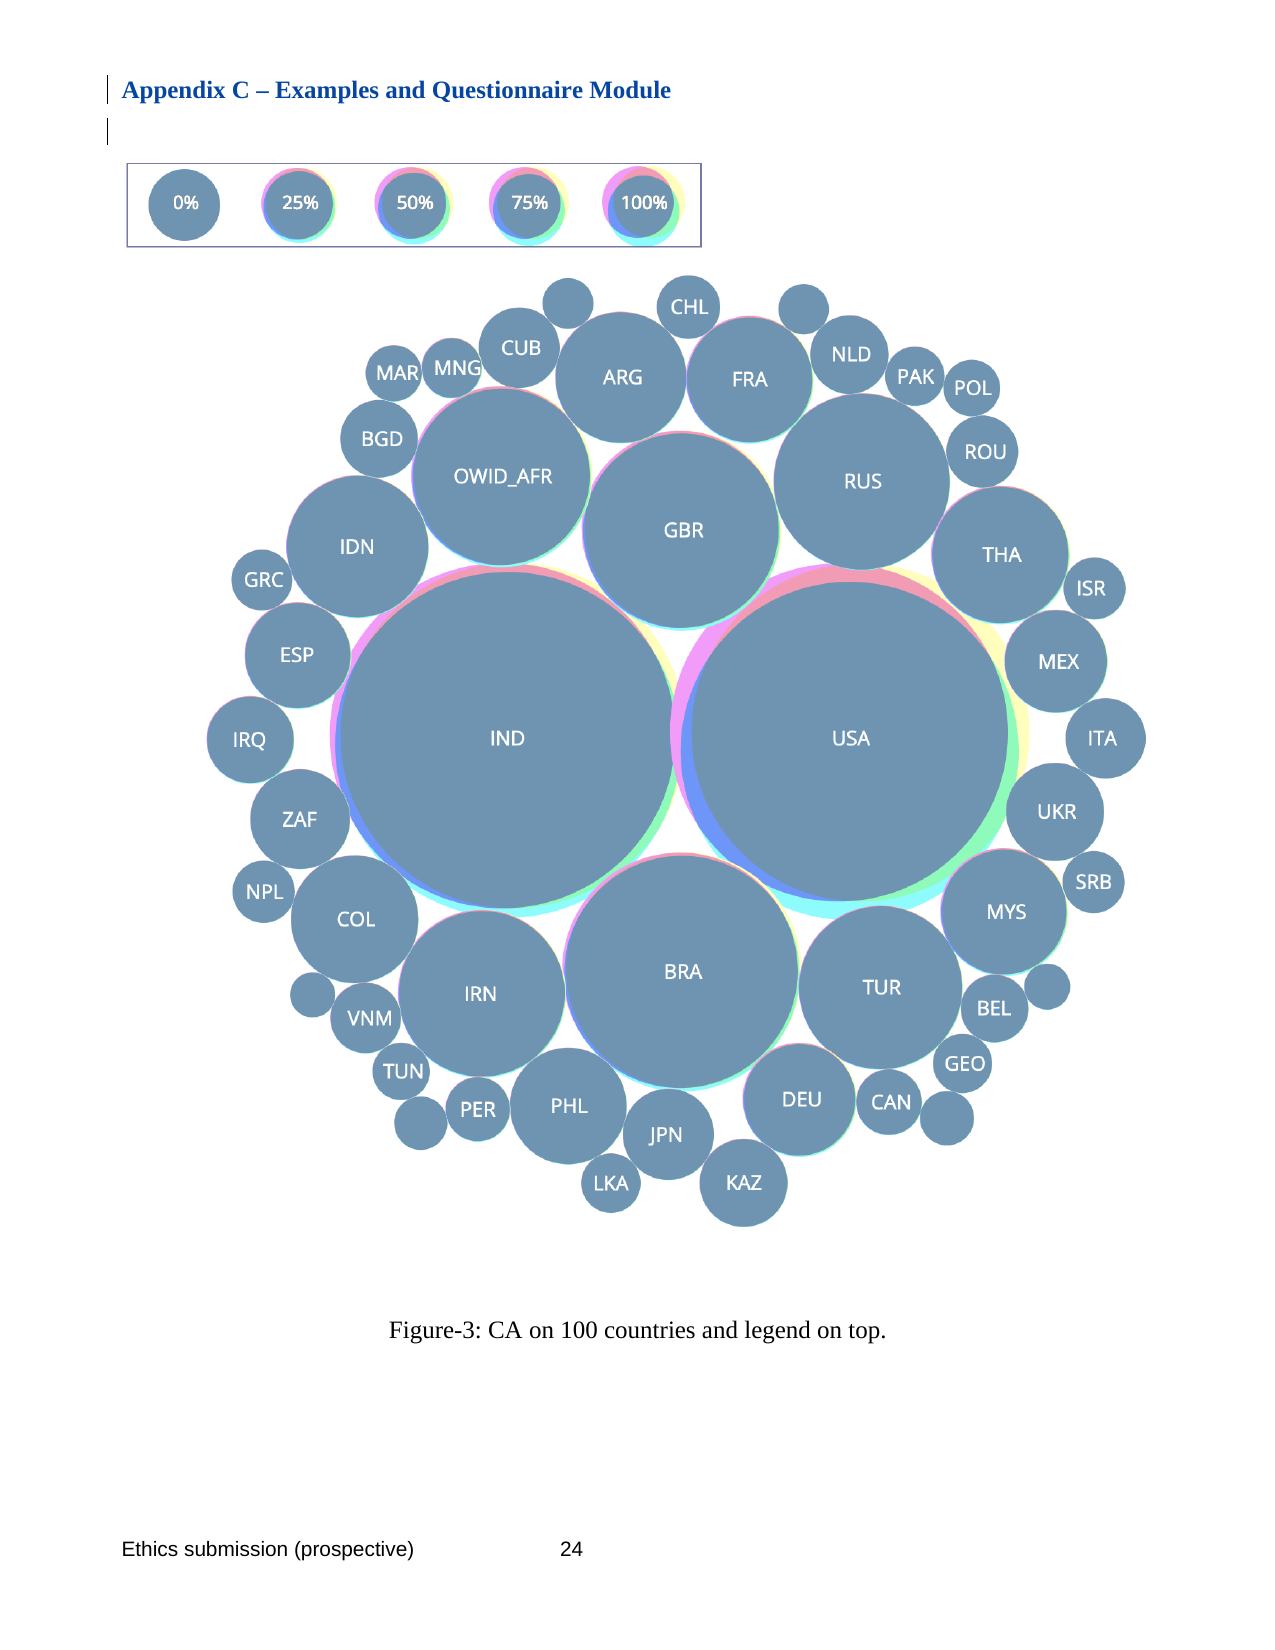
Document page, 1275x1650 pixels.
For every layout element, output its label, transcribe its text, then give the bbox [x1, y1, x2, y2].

picture [121, 159, 1154, 1229]
text Figure-3: CA on 100 countries and legend on top. [121, 1315, 1153, 1343]
